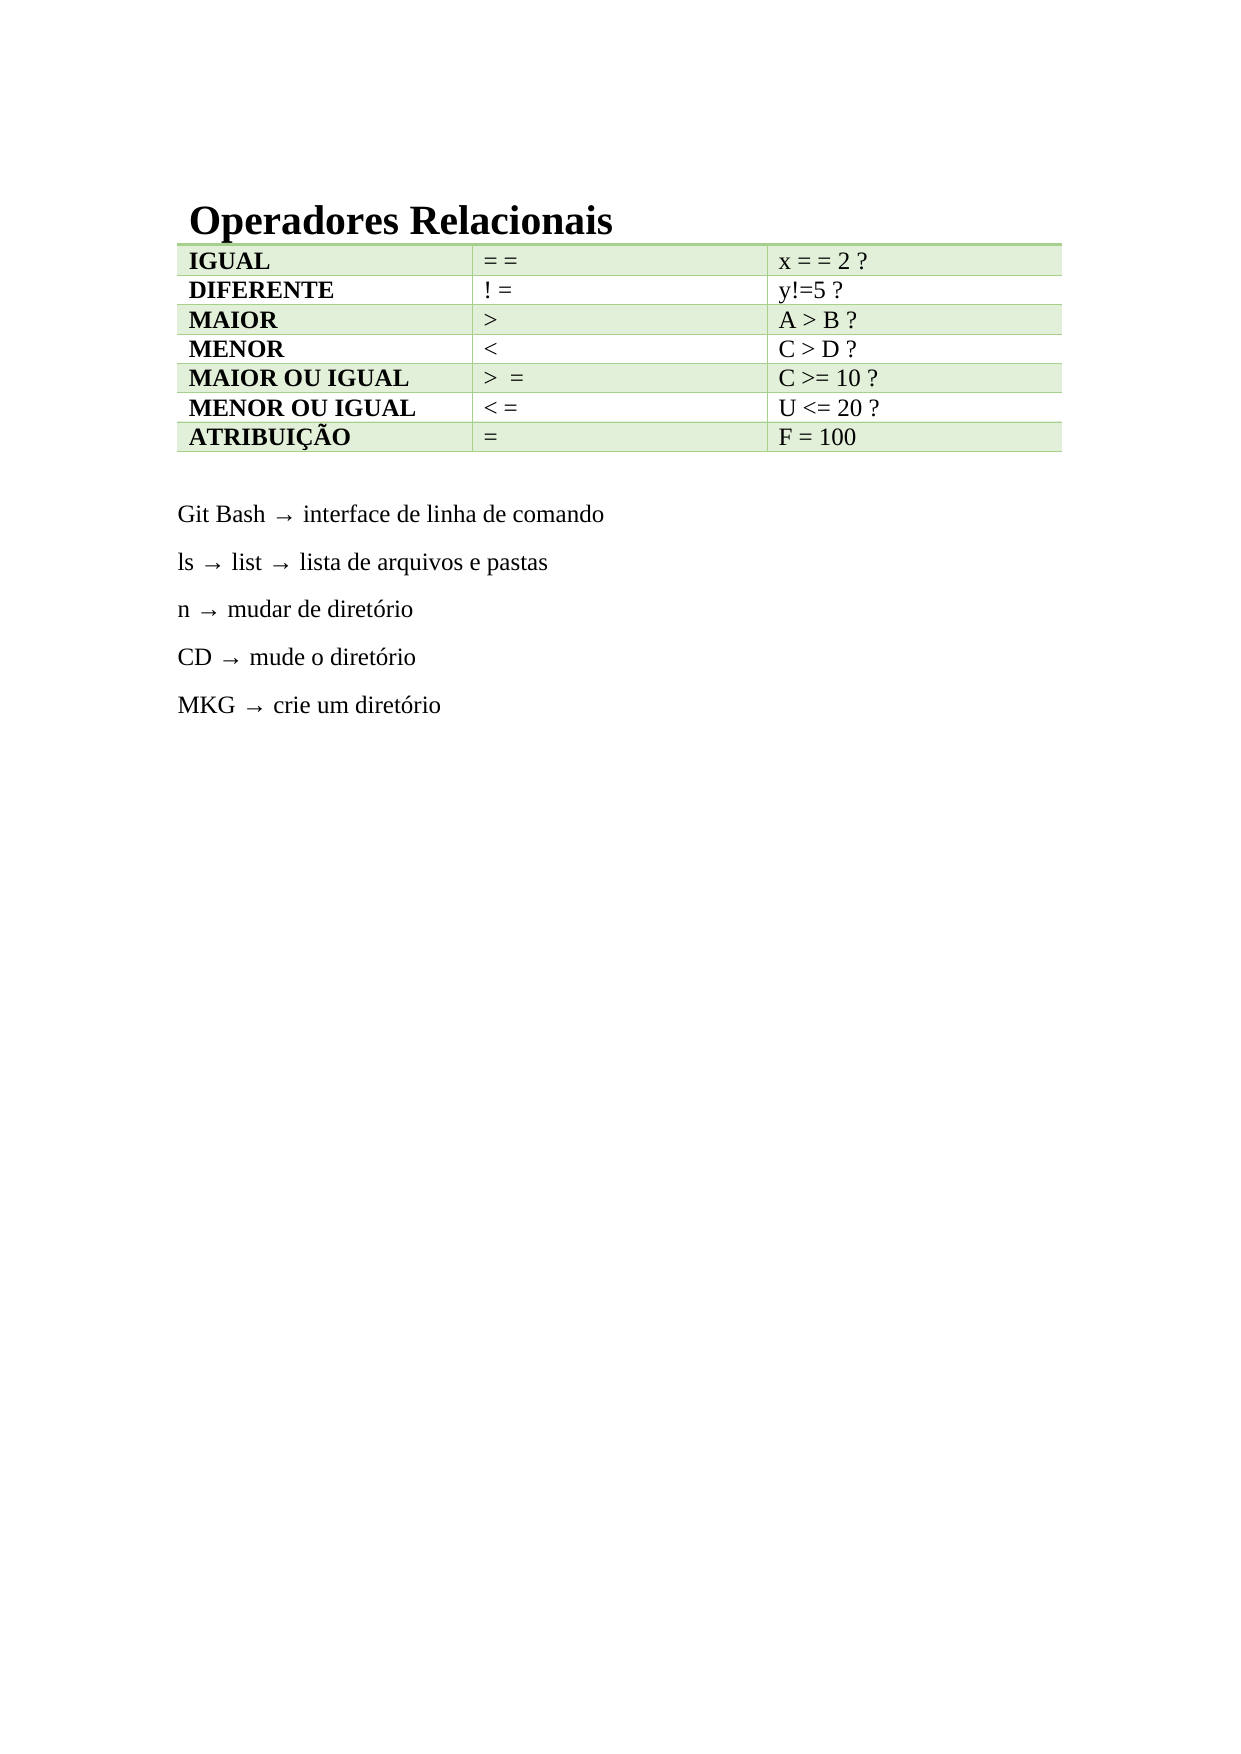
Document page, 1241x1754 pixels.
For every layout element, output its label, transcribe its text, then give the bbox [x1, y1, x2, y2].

table_cell MENOR [177, 335, 472, 363]
text ls → list → lista de arquivos e pastas [177, 547, 1063, 575]
table_cell ! = [473, 276, 767, 304]
table_cell ATRIBUIÇÃO [177, 423, 472, 451]
table_cell x = = 2 ? [768, 246, 1062, 275]
table_cell y!=5 ? [768, 276, 1062, 304]
table_header Operadores Relacionais [177, 195, 1062, 243]
table_cell > = [473, 364, 767, 392]
table_cell U <= 20 ? [768, 393, 1062, 421]
table_cell MAIOR [177, 305, 472, 334]
table_cell A > B ? [768, 305, 1062, 334]
table_cell F = 100 [768, 423, 1062, 451]
table_cell MAIOR OU IGUAL [177, 364, 472, 392]
table_cell MENOR OU IGUAL [177, 393, 472, 421]
table_cell C >= 10 ? [768, 364, 1062, 392]
table_cell C > D ? [768, 335, 1062, 363]
table_cell > [473, 305, 767, 334]
table_cell IGUAL [177, 246, 472, 275]
table_cell DIFERENTE [177, 276, 472, 304]
table_cell < [473, 335, 767, 363]
table_cell = [473, 423, 767, 451]
text MKG → crie um diretório [177, 690, 1063, 718]
table_cell < = [473, 393, 767, 421]
text CD → mude o diretório [177, 642, 1063, 671]
text n → mudar de diretório [177, 594, 1063, 623]
table_cell = = [473, 246, 767, 275]
text Git Bash → interface de linha de comando [177, 499, 1063, 528]
